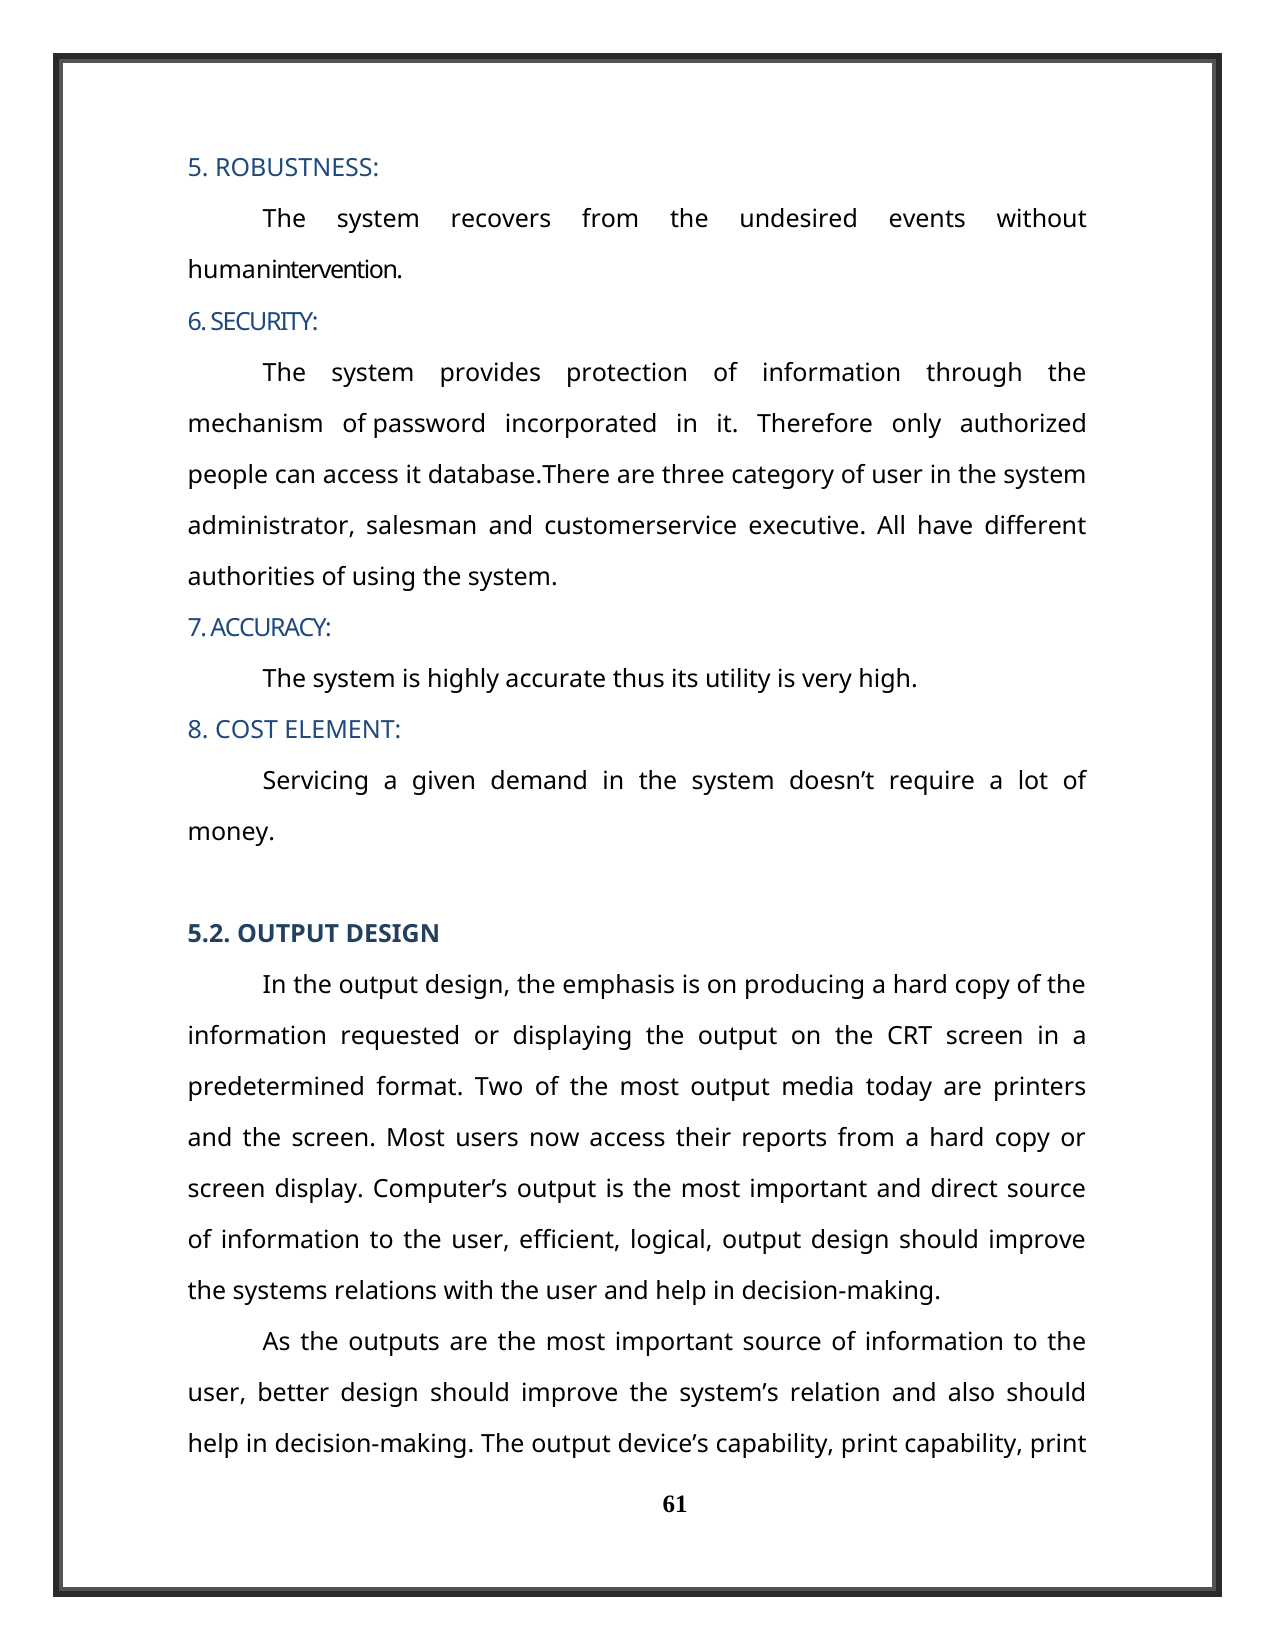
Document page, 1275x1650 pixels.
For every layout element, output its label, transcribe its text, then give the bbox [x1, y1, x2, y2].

text 5.2. OUTPUT DESIGN [187, 916, 1087, 950]
text The system provides protection of information through the mechanism of password incorporated in it. Therefore only authorized people can access it database.There are three category of user in the system administrator, salesman and customerservice executive. All have different authorities of using the system. [187, 354, 1087, 592]
text In the output design, the emphasis is on producing a hard copy of the information requested or displaying the output on the CRT screen in a predetermined format. Two of the most output media today are printers and the screen. Most users now access their reports from a hard copy or screen display. Computer’s output is the most important and direct source of information to the user, efficient, logical, output design should improve the systems relations with the user and help in decision-making. [187, 967, 1087, 1307]
text 7. ACCURACY: [187, 609, 1087, 643]
text 5. ROBUSTNESS: [187, 150, 1087, 184]
text 6. SECURITY: [187, 303, 1087, 337]
text The system recovers from the undesired events without humanintervention. [187, 201, 1087, 286]
text Servicing a given demand in the system doesn’t require a lot of money. [187, 762, 1087, 848]
text The system is highly accurate thus its utility is very high. [187, 660, 1087, 694]
text 8. COST ELEMENT: [187, 711, 1087, 746]
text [187, 1324, 1087, 1460]
